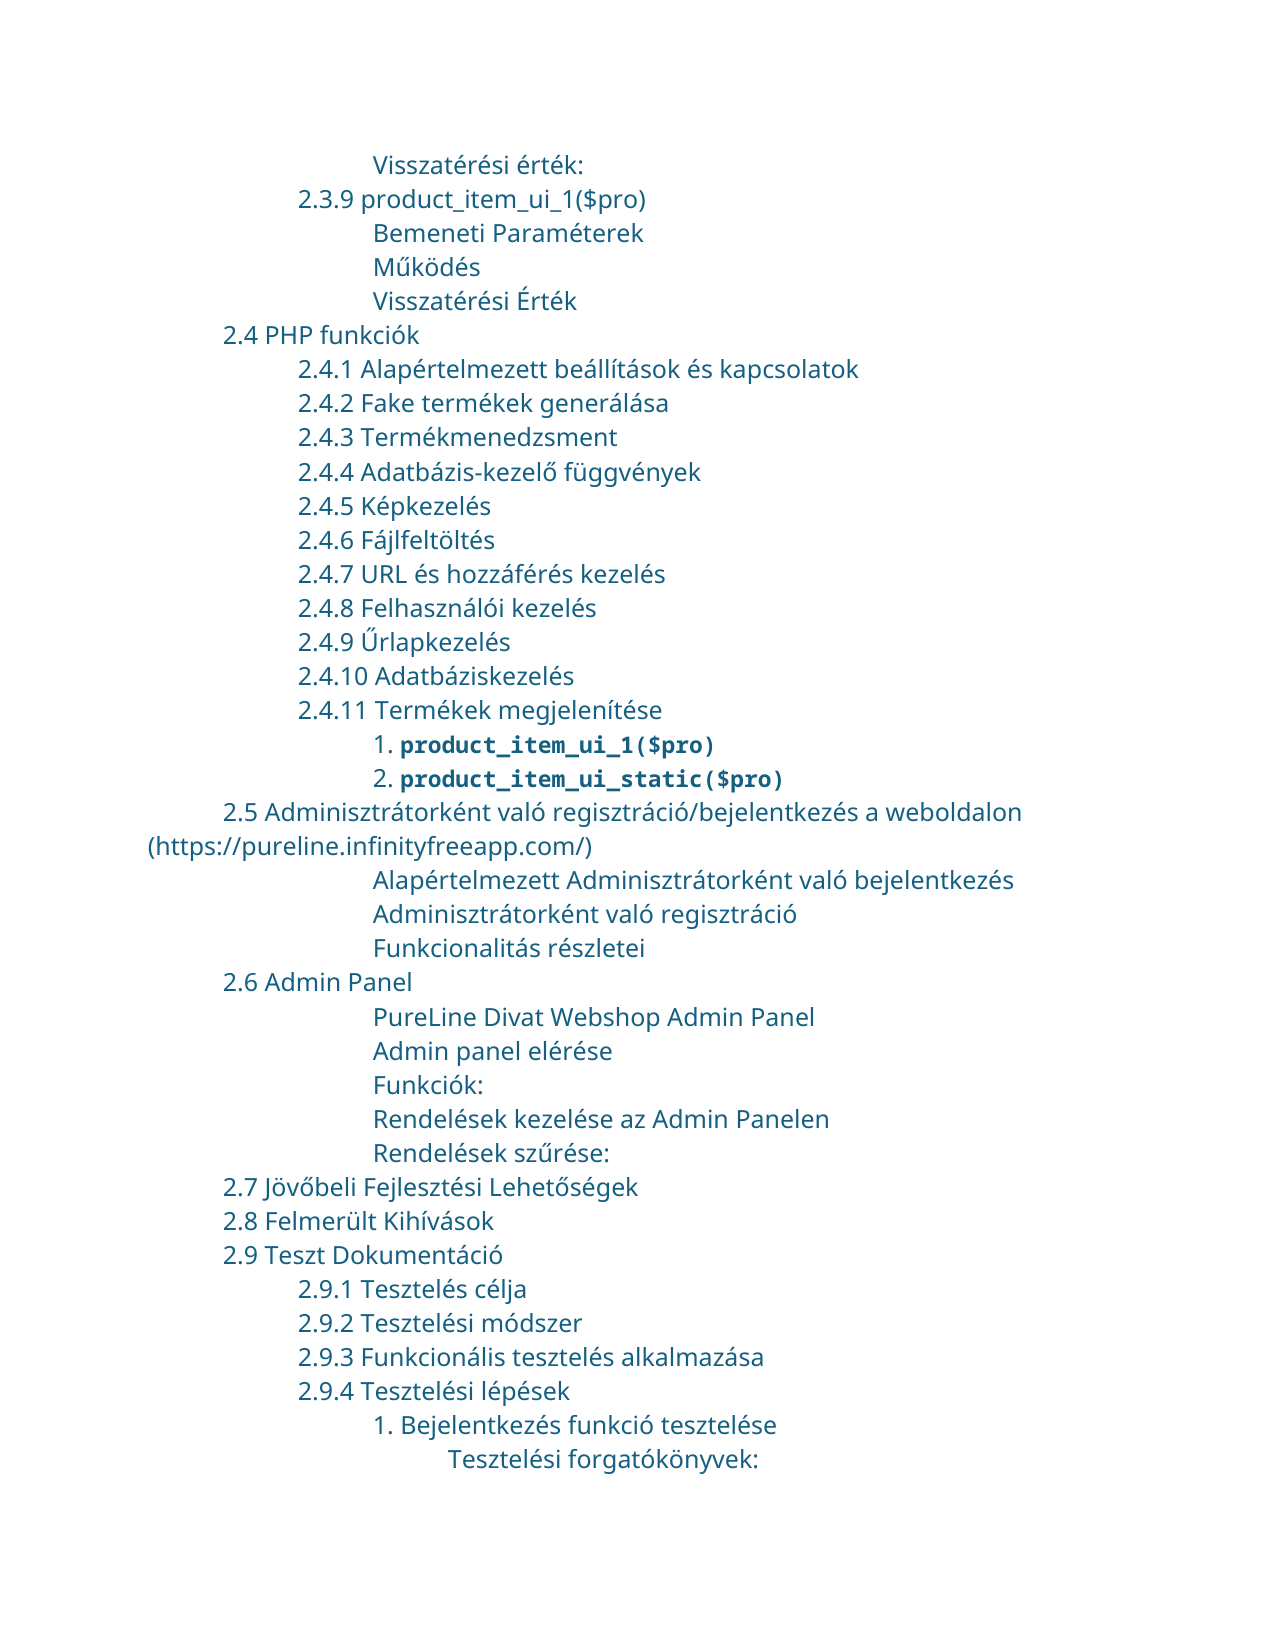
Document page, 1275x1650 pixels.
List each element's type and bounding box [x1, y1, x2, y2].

text [148, 148, 1127, 1476]
